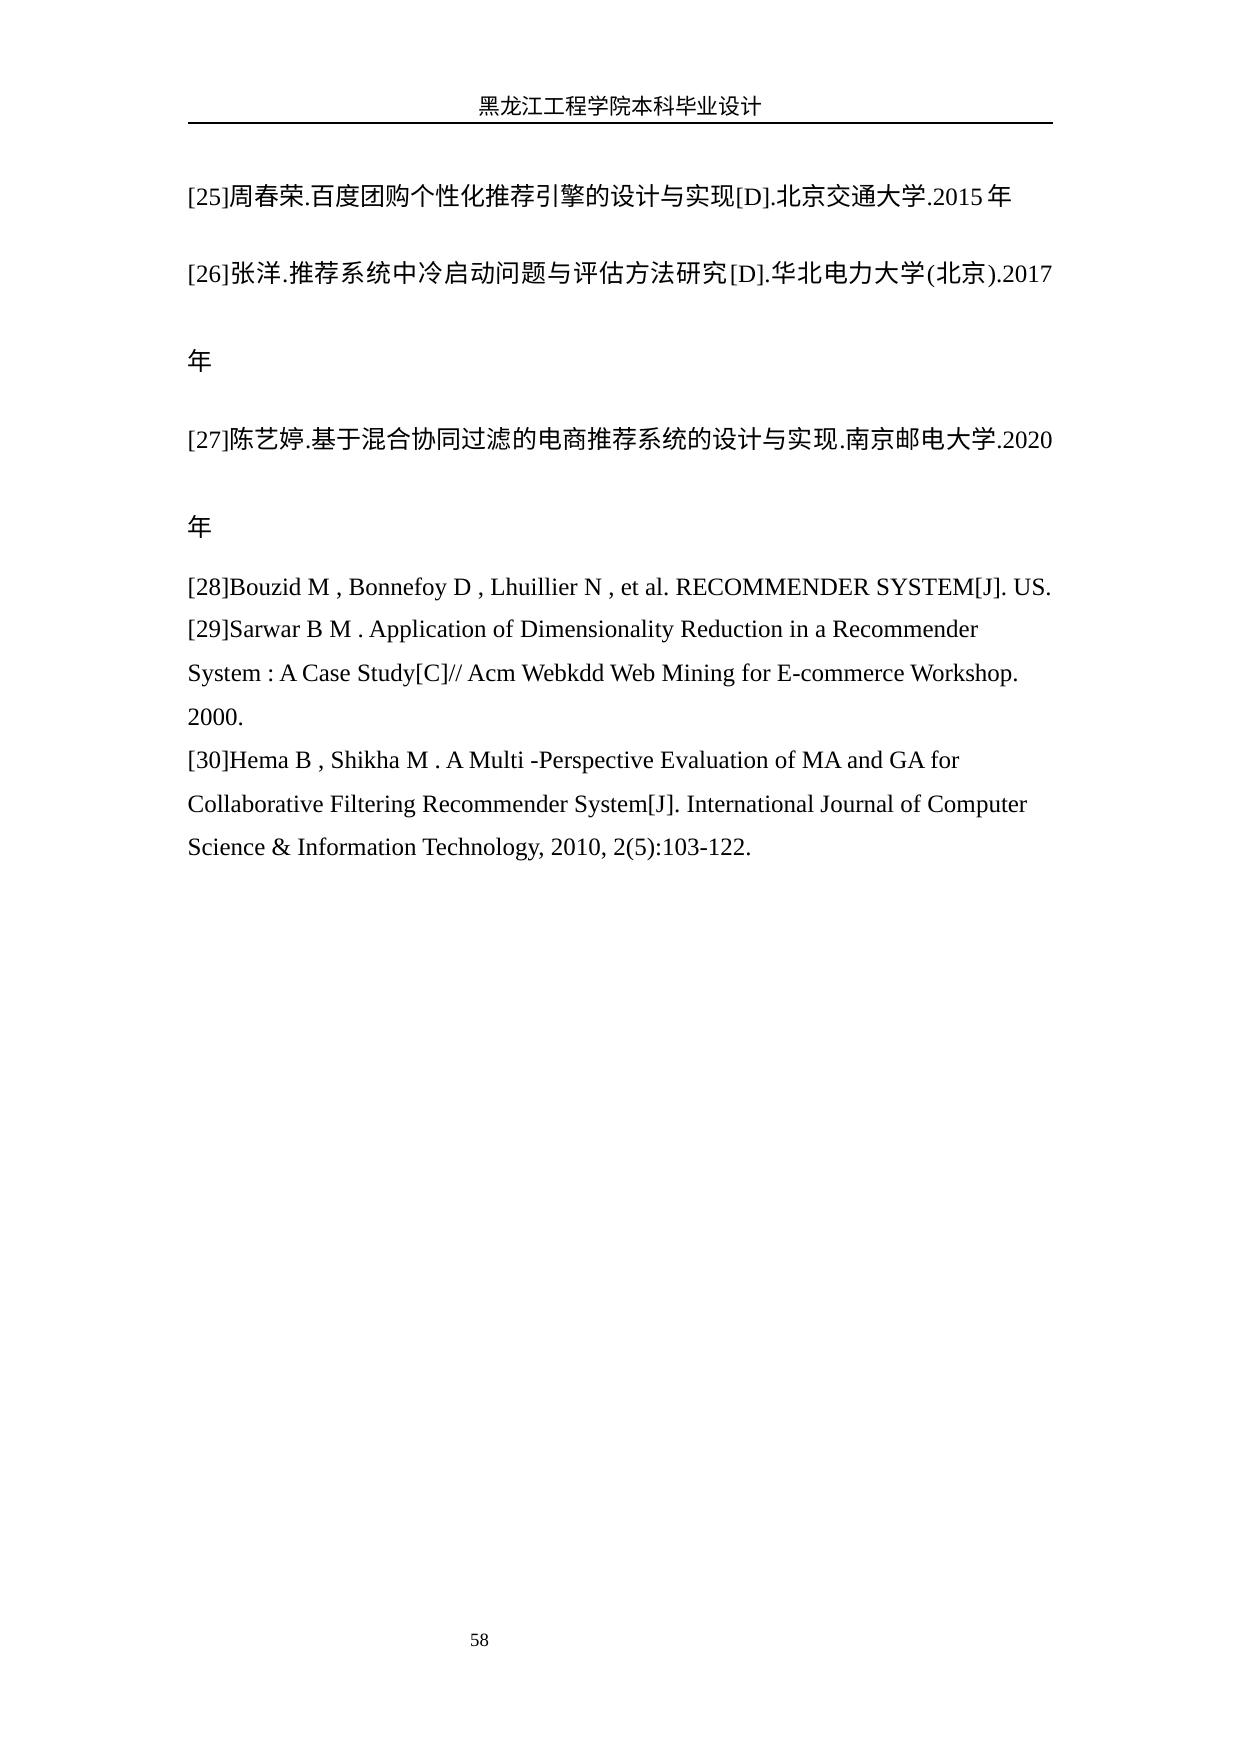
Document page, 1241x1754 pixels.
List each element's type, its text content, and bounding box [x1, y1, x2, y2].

text [27]陈艺婷.基于混合协同过滤的电商推荐系统的设计与实现.南京邮电大学.2020年 [187, 405, 1053, 558]
text [29]Sarwar B M . Application of Dimensionality Reduction in a Recommender System : A Case Study[C]// Acm Webkdd Web Mining for E-commerce Workshop. 2000. [187, 613, 1053, 733]
text [26]张洋.推荐系统中冷启动问题与评估方法研究[D].华北电力大学(北京).2017年 [187, 239, 1053, 392]
text [30]Hema B , Shikha M . A Multi -Perspective Evaluation of MA and GA for Collaborative Filtering Recommender System[J]. International Journal of Computer Science & Information Technology, 2010, 2(5):103-122. [187, 743, 1053, 863]
text [28]Bouzid M , Bonnefoy D , Lhuillier N , et al. RECOMMENDER SYSTEM[J]. US. [187, 570, 1053, 603]
text [25]周春荣.百度团购个性化推荐引擎的设计与实现[D].北京交通大学.2015年 [187, 162, 1053, 227]
